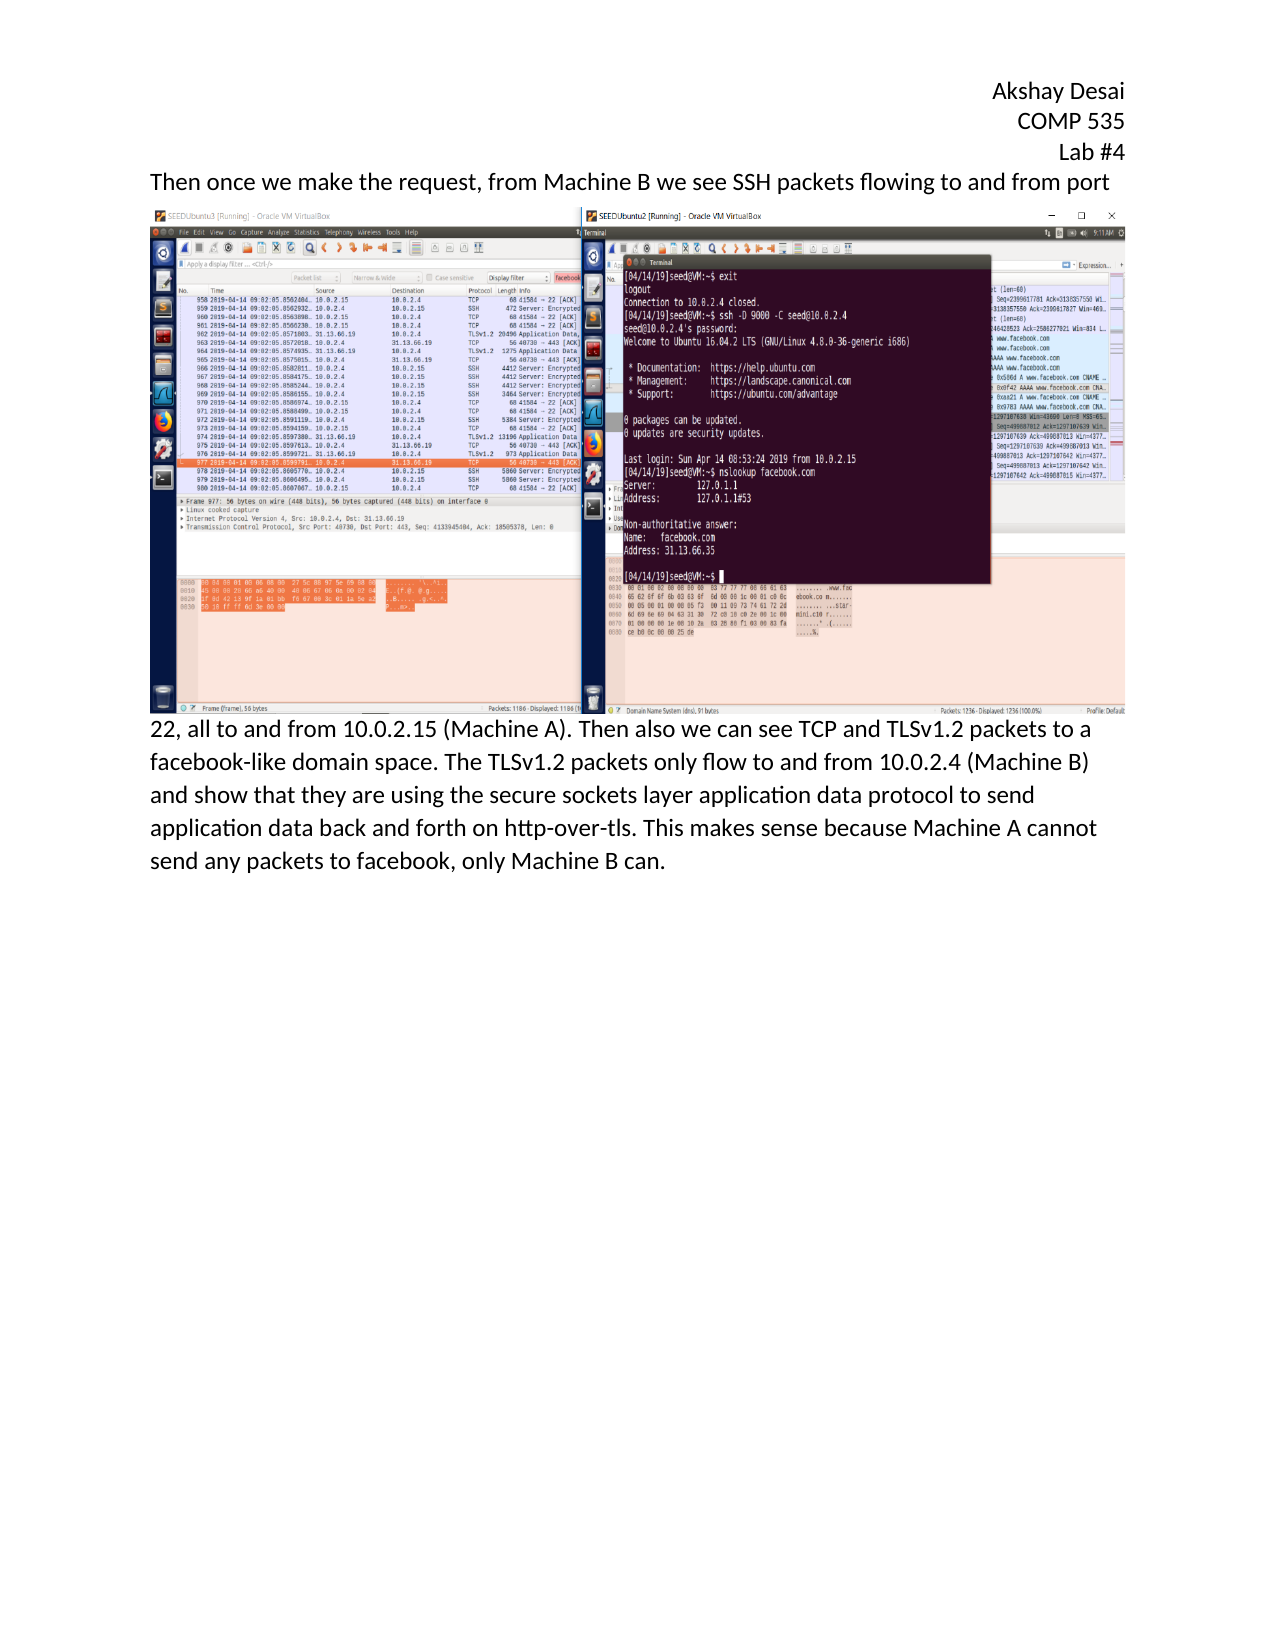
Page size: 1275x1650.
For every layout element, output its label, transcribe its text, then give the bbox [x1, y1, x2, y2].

picture [150, 207, 1125, 714]
text Then once we make the request, from Machine B we see SSH packets flowing to and from port 22, all to and from 10.0.2.15 (Machine A). Then also we can see TCP and TLSv1.2 packets to a facebook-like domain space. The TLSv1.2 packets only flow to and from 10.0.2.4 (Machine B) and show that they are using the secure sockets layer application data protocol to send application data back and forth on http-over-tls. This makes sense because Machine A cannot send any packets to facebook, only Machine B can. [150, 714, 1125, 876]
text Then once we make the request, from Machine B we see SSH packets flowing to and from port 22, all to and from 10.0.2.15 (Machine A). Then also we can see TCP and TLSv1.2 packets to a facebook-like domain space. The TLSv1.2 packets only flow to and from 10.0.2.4 (Machine B) and show that they are using the secure sockets layer application data protocol to send application data back and forth on http-over-tls. This makes sense because Machine A cannot send any packets to facebook, only Machine B can. [150, 167, 1125, 207]
